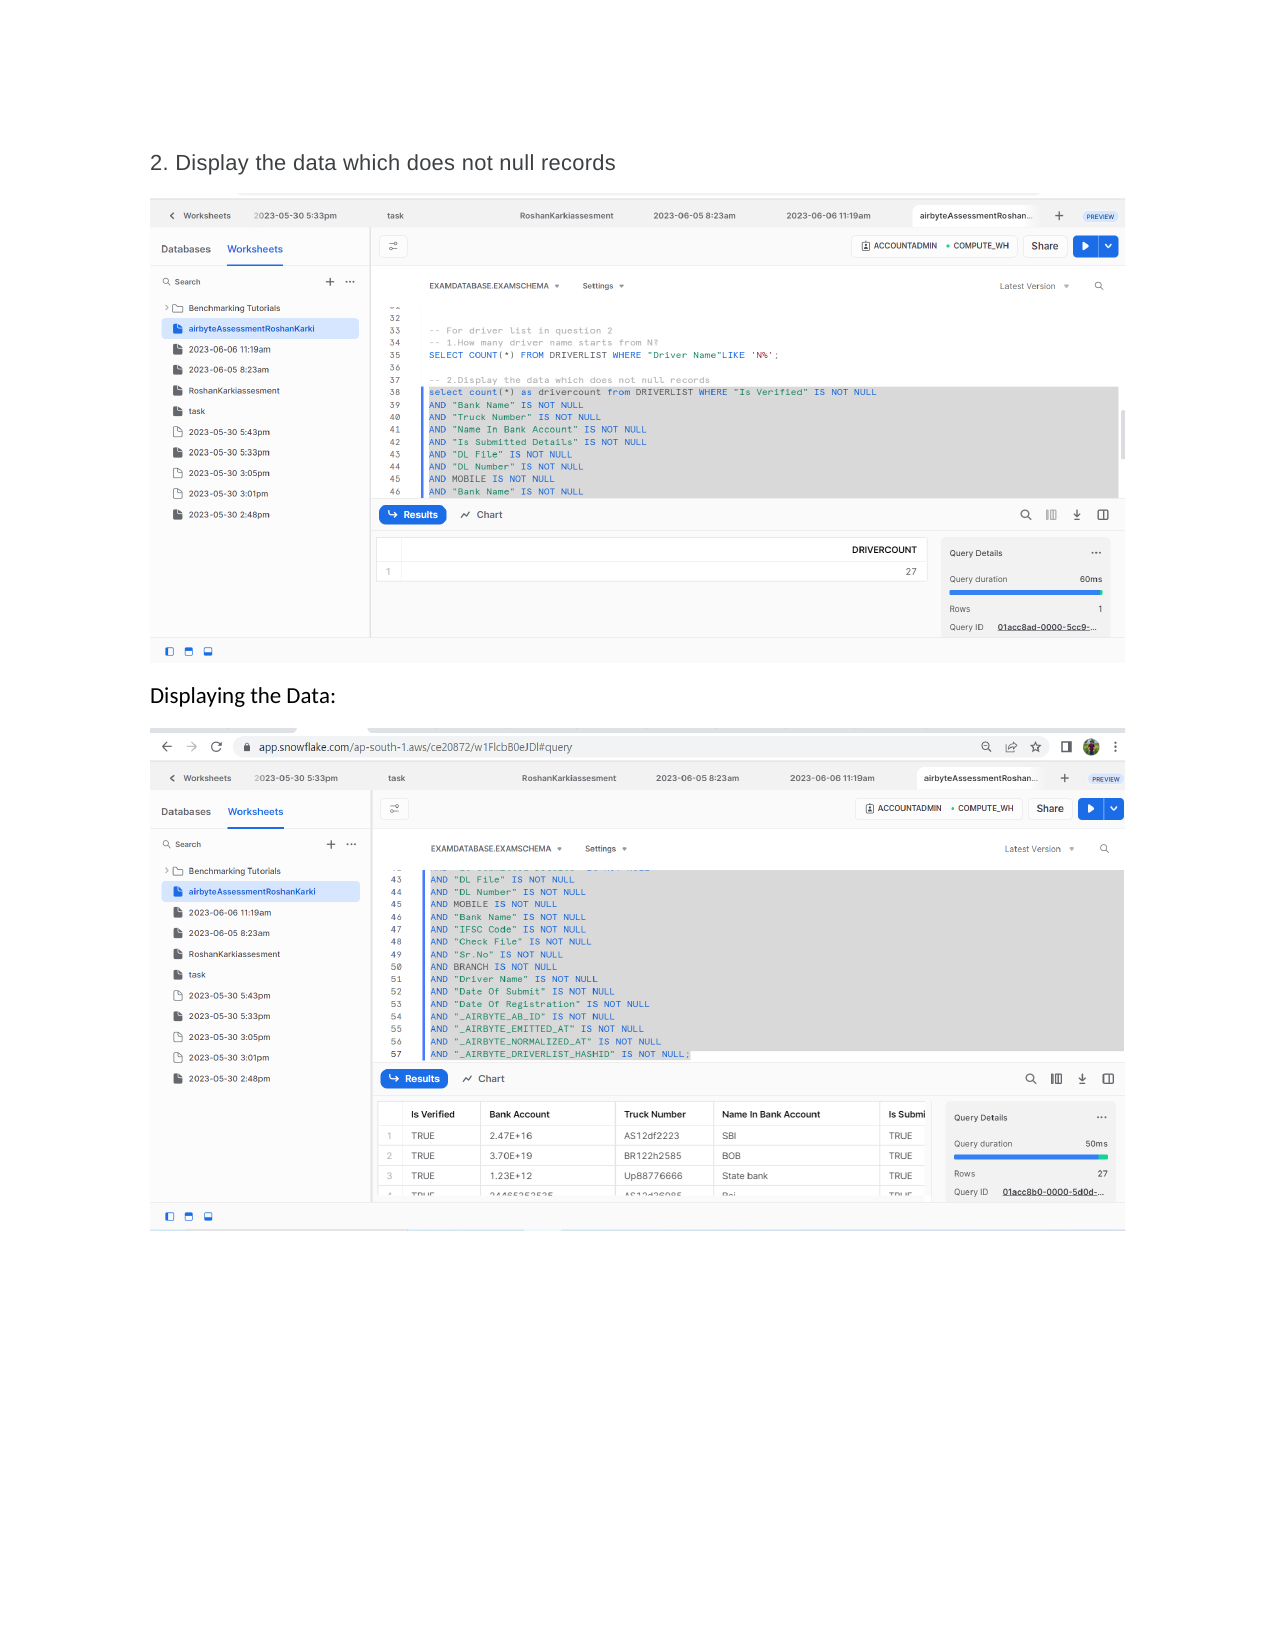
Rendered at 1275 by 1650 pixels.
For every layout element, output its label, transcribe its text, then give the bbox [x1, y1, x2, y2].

picture [150, 193, 1125, 663]
text 2. Display the data which does not null records [150, 150, 1125, 175]
picture [150, 728, 1125, 1231]
text Displaying the Data: [150, 681, 1125, 709]
